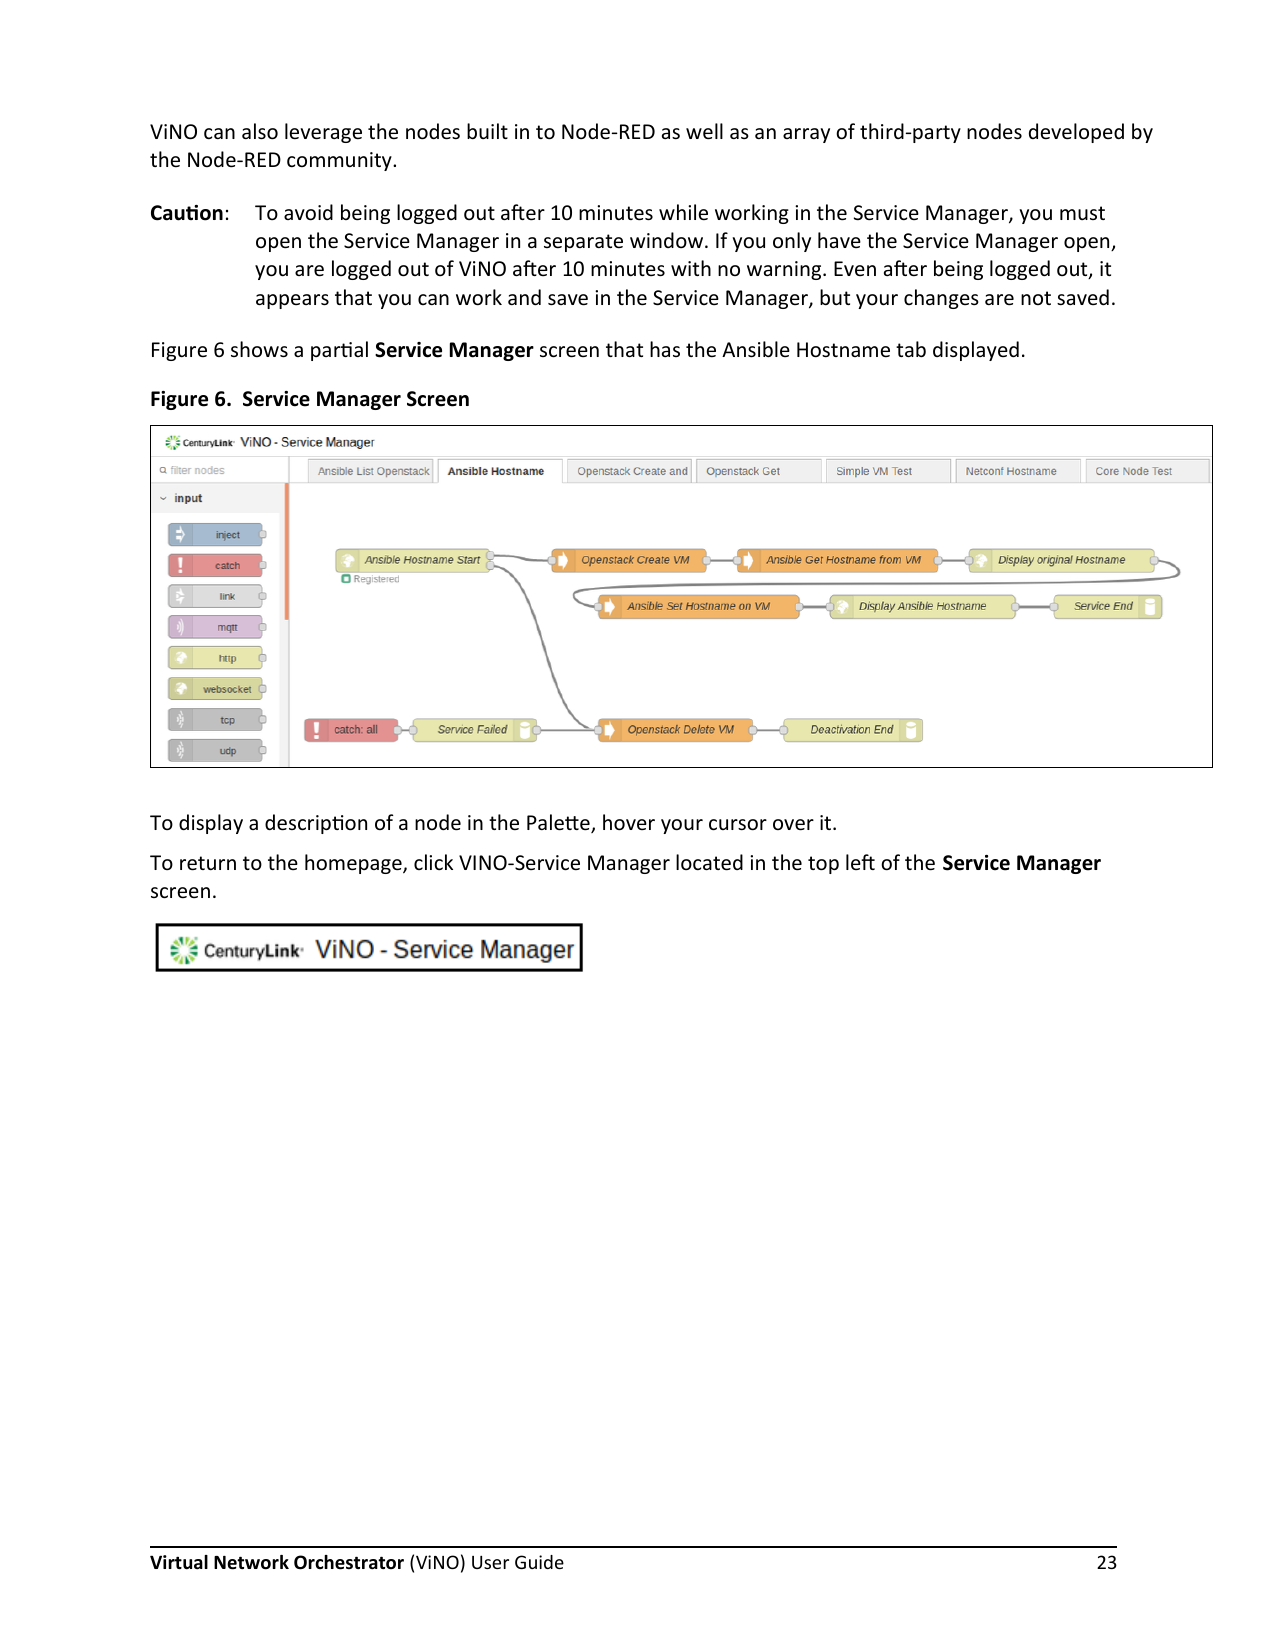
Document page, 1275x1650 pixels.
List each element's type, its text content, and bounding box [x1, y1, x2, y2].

picture [151, 426, 1212, 767]
text Figure 6. Service Manager Screen [150, 384, 1155, 412]
picture [150, 916, 589, 981]
text Figure 6 shows a partial Service Manager screen that has the Ansible Hostname tab displayed. [150, 336, 1155, 364]
text Caution: To avoid being logged out after 10 minutes while working in the Service Manager, you must open the Service Manager in a separate window. If you only have the Service Manager open, you are logged out of ViNO after 10 minutes with no warning. Even after being logged out, it appears that you can work and save in the Service Manager, but your changes are not saved. [150, 198, 1155, 311]
text To return to the homepage, click VINO-Service Manager located in the top left of the Service Manager screen. [150, 848, 1155, 904]
text To display a description of a node in the Palette, hover your cursor over it. [150, 780, 1155, 836]
text ViNO can also leverage the nodes built in to Node-RED as well as an array of third-party nodes developed by the Node-RED community. [150, 117, 1155, 173]
